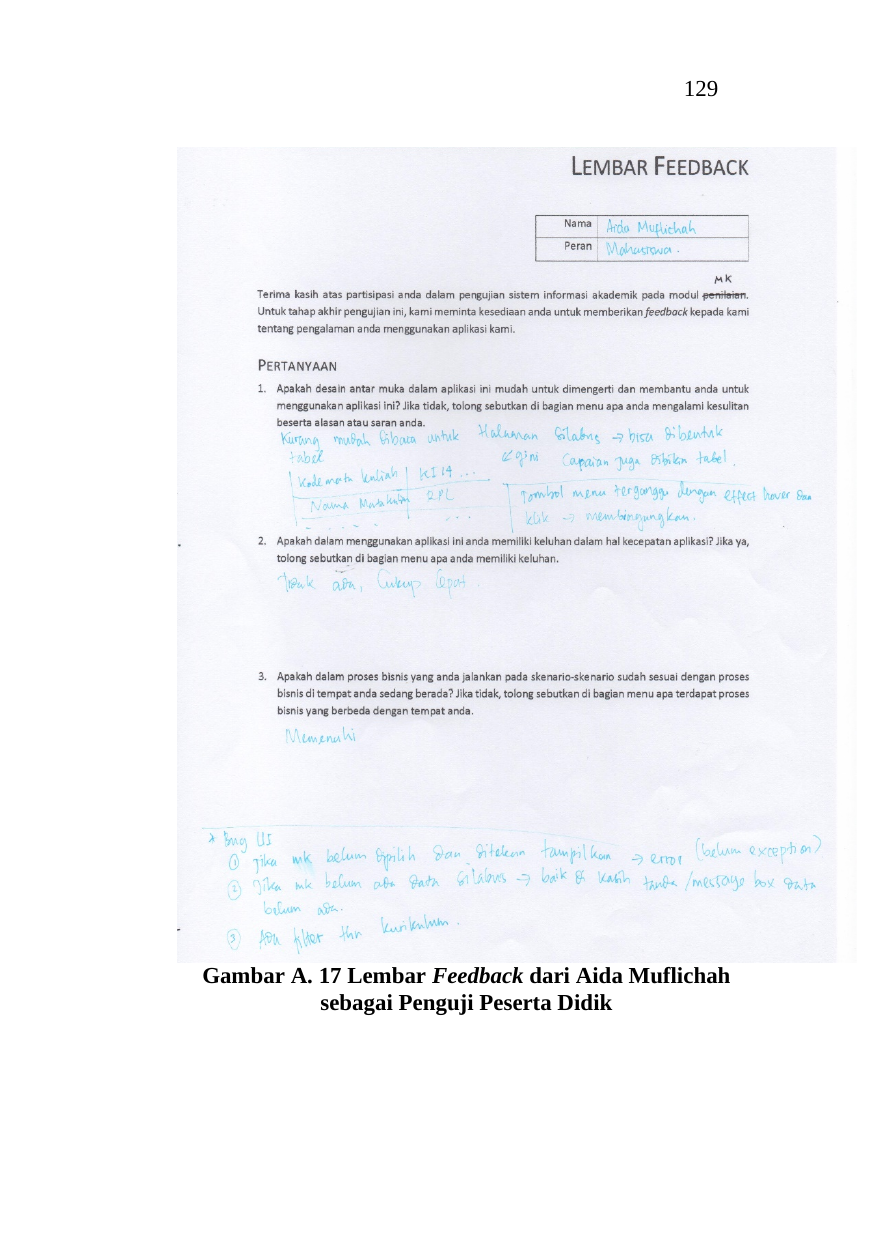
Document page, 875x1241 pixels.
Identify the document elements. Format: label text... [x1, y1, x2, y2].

text Gambar A. 17 Lembar Feedback dari Aida Muflichah sebagai Penguji Peserta Didik [177, 963, 756, 1015]
picture [177, 147, 857, 963]
